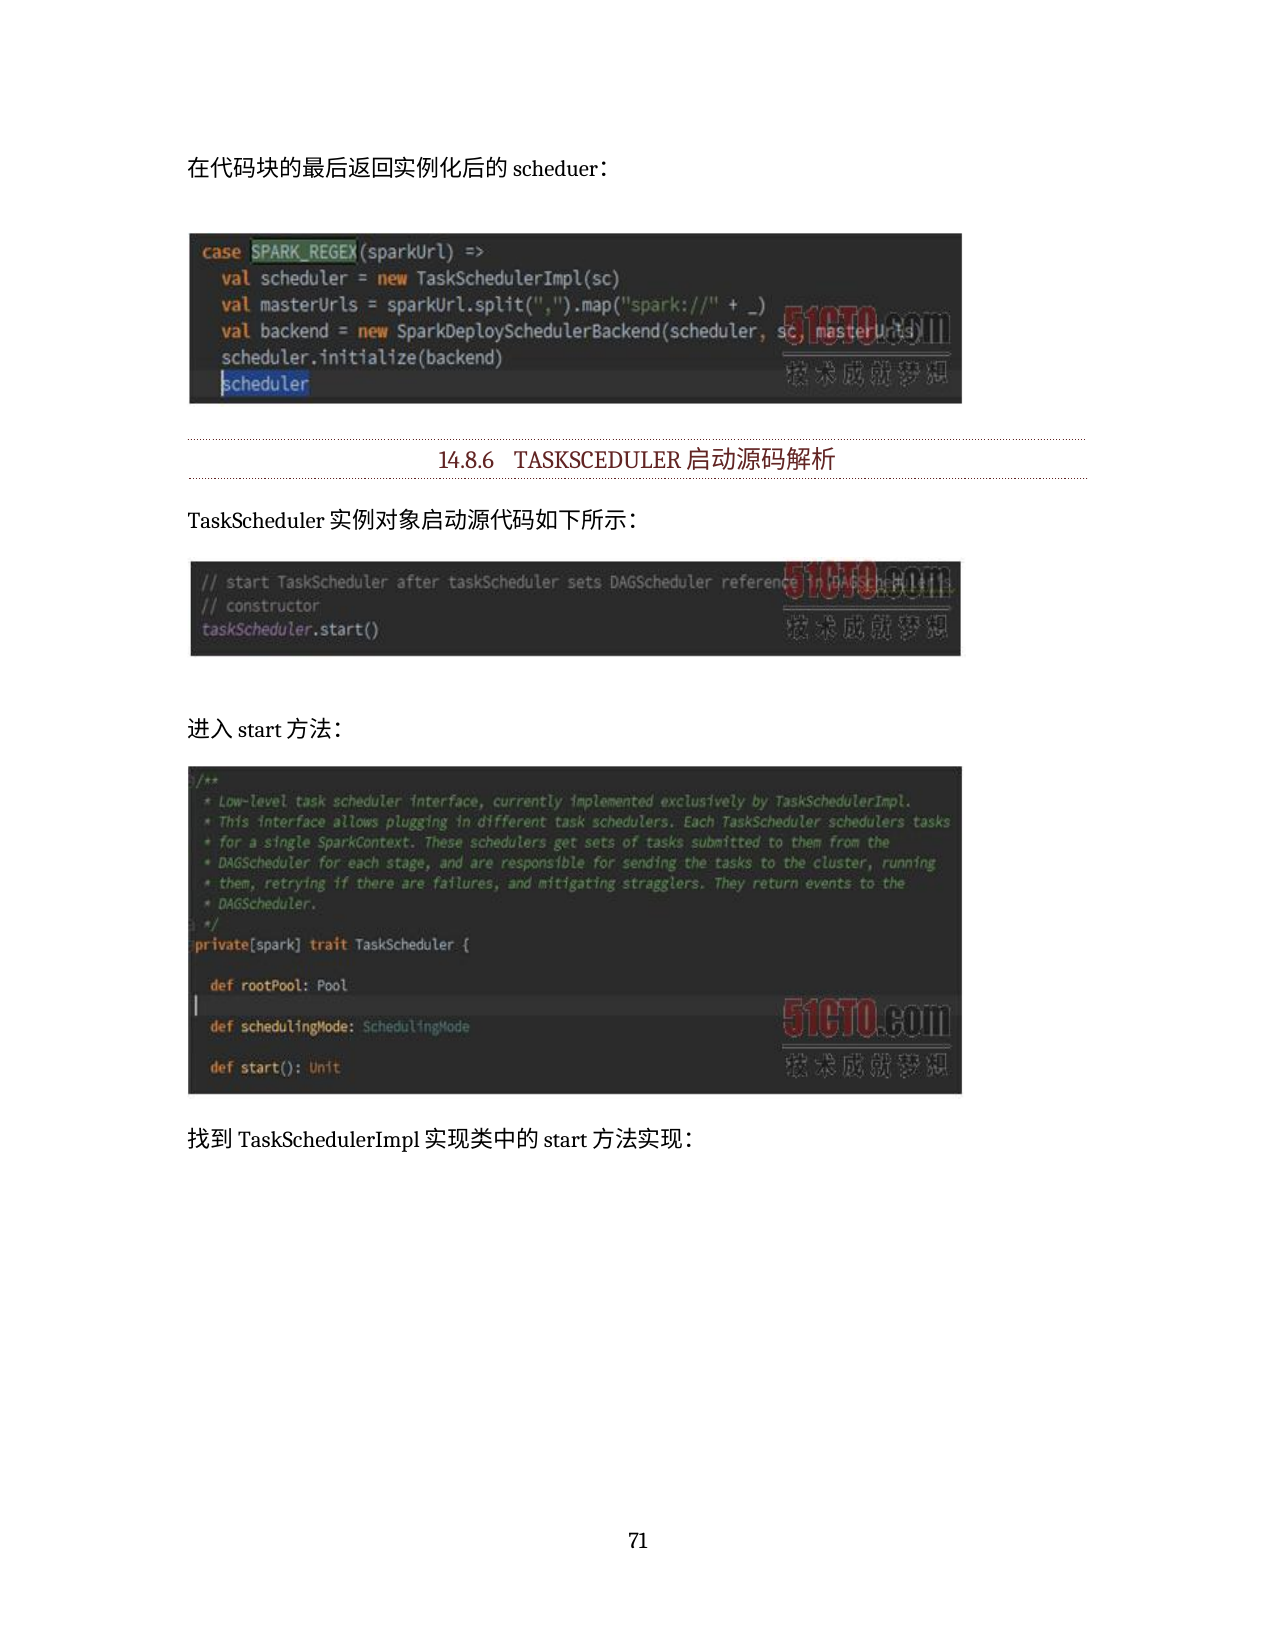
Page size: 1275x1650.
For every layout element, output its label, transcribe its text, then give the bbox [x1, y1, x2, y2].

picture [187, 232, 966, 407]
picture [187, 557, 966, 661]
text 找到TaskSchedulerImpl实现类中的start方法实现： [187, 1121, 1087, 1154]
text 在代码块的最后返回实例化后的scheduer： [187, 150, 1087, 211]
text TaskScheduler实例对象启动源代码如下所示： [187, 502, 1087, 535]
picture [187, 766, 966, 1099]
text 进入start方法： [187, 682, 1087, 744]
subtitle TaskSceduler启动源码解析 [187, 439, 1087, 479]
